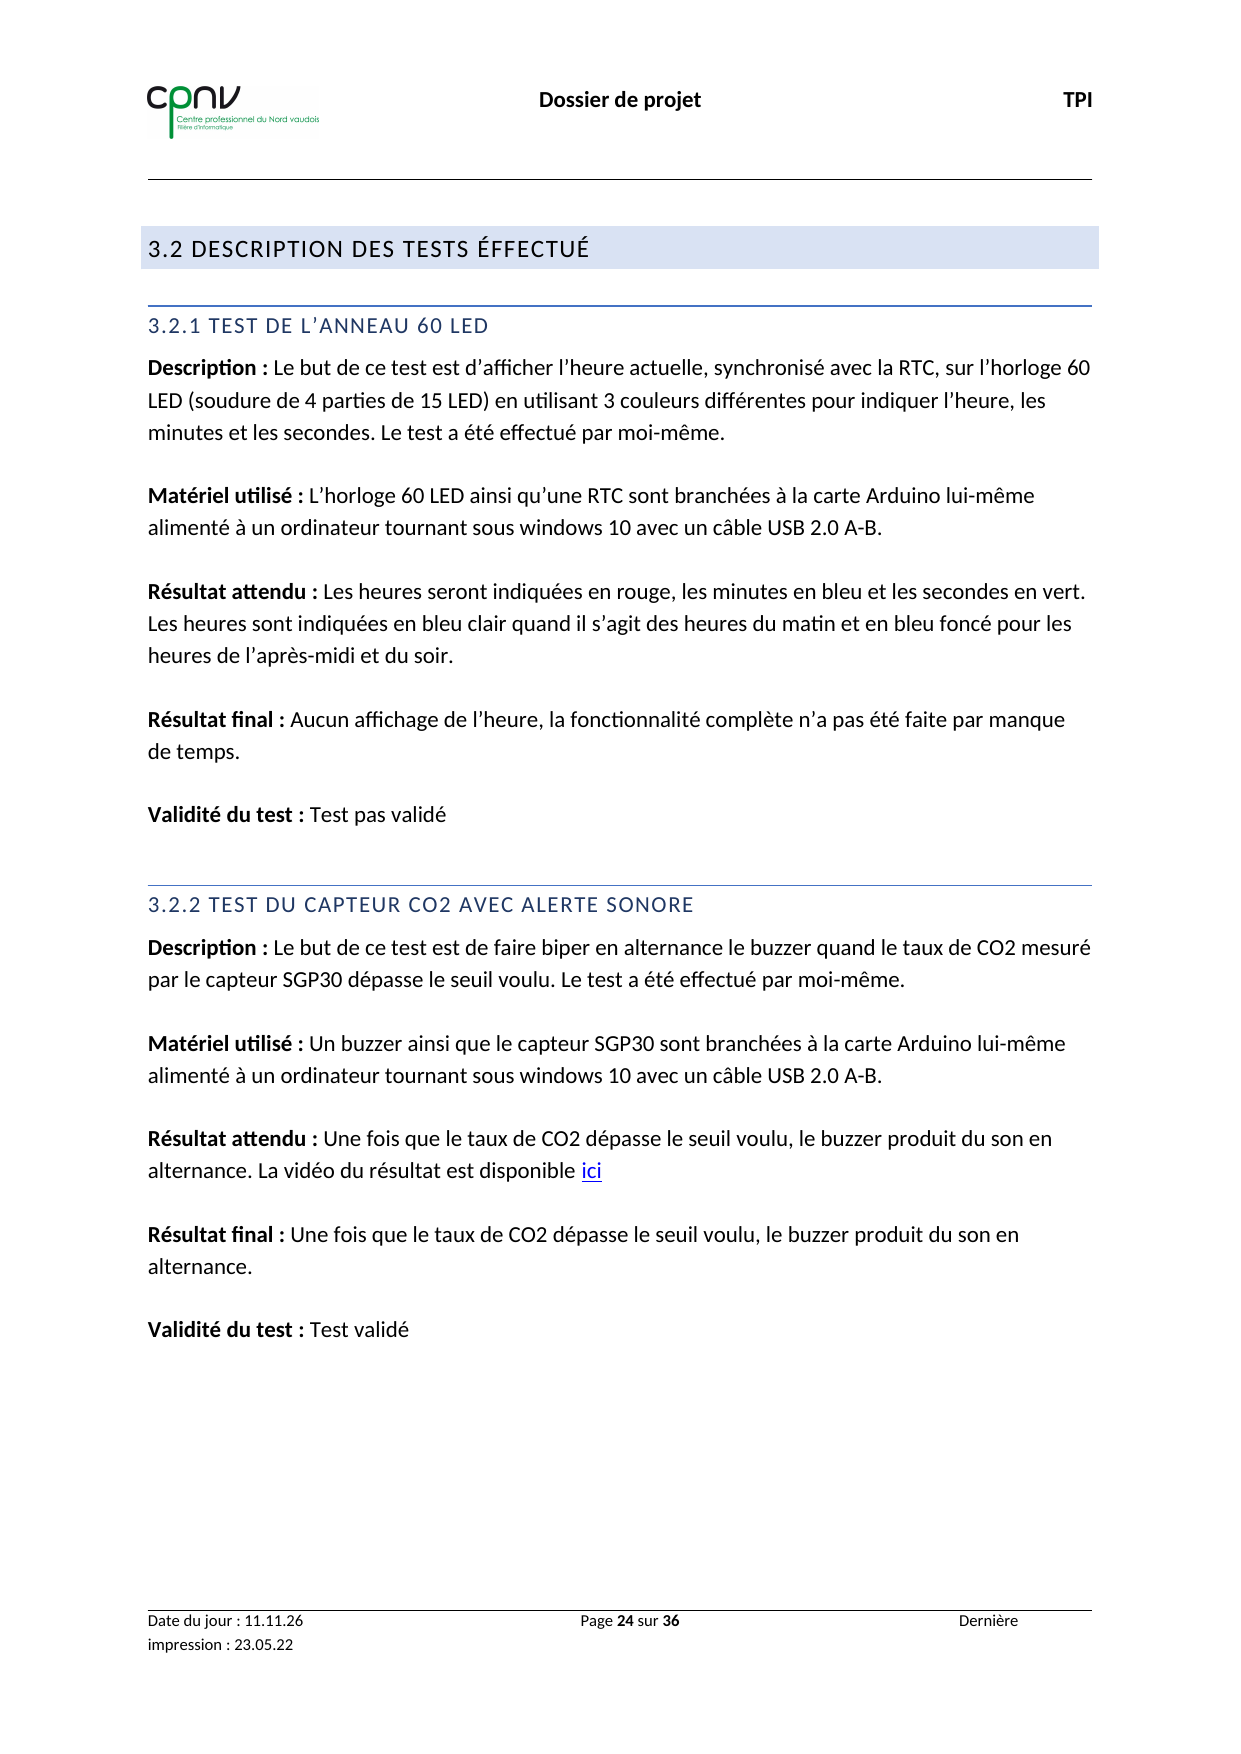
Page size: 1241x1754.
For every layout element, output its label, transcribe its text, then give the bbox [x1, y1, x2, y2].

text Matériel utilisé : L’horloge 60 LED ainsi qu’une RTC sont branchées à la carte Arduino lui-même alimenté à un ordinateur tournant sous windows 10 avec un câble USB 2.0 A-B. [148, 481, 1092, 542]
text Matériel utilisé : Un buzzer ainsi que le capteur SGP30 sont branchées à la carte Arduino lui-même alimenté à un ordinateur tournant sous windows 10 avec un câble USB 2.0 A-B. [148, 1029, 1092, 1089]
text Résultat attendu : Les heures seront indiquées en rouge, les minutes en bleu et les secondes en vert. Les heures sont indiquées en bleu clair quand il s’agit des heures du matin et en bleu foncé pour les heures de l’après-midi et du soir. [148, 577, 1092, 669]
text Résultat attendu : Une fois que le taux de CO2 dépasse le seuil voulu, le buzzer produit du son en alternance. La vidéo du résultat est disponible ici [148, 1124, 1092, 1184]
text Résultat final : Aucun affichage de l’heure, la fonctionnalité complète n’a pas été faite par manque de temps. [148, 705, 1092, 765]
text Description : Le but de ce test est de faire biper en alternance le buzzer quand le taux de CO2 mesuré par le capteur SGP30 dépasse le seuil voulu. Le test a été effectué par moi-même. [148, 933, 1092, 993]
text Validité du test : Test validé [148, 1316, 1092, 1343]
text Validité du test : Test pas validé [148, 800, 1092, 828]
text Résultat final : Une fois que le taux de CO2 dépasse le seuil voulu, le buzzer produit du son en alternance. [148, 1220, 1092, 1280]
text Description : Le but de ce test est d’afficher l’heure actuelle, synchronisé avec la RTC, sur l’horloge 60 LED (soudure de 4 parties de 15 LED) en utilisant 3 couleurs différentes pour indiquer l’heure, les minutes et les secondes. Le test a été effectué par moi-même. [148, 353, 1092, 446]
subtitle 3.2.1 Test de l’anneau 60 LED [148, 307, 1092, 339]
subtitle 3.2.2 Test du capteur CO2 avec alerte sonore [148, 886, 1092, 918]
picture [147, 86, 319, 139]
subtitle 3.2 Description des tests éffectué [148, 233, 1092, 263]
